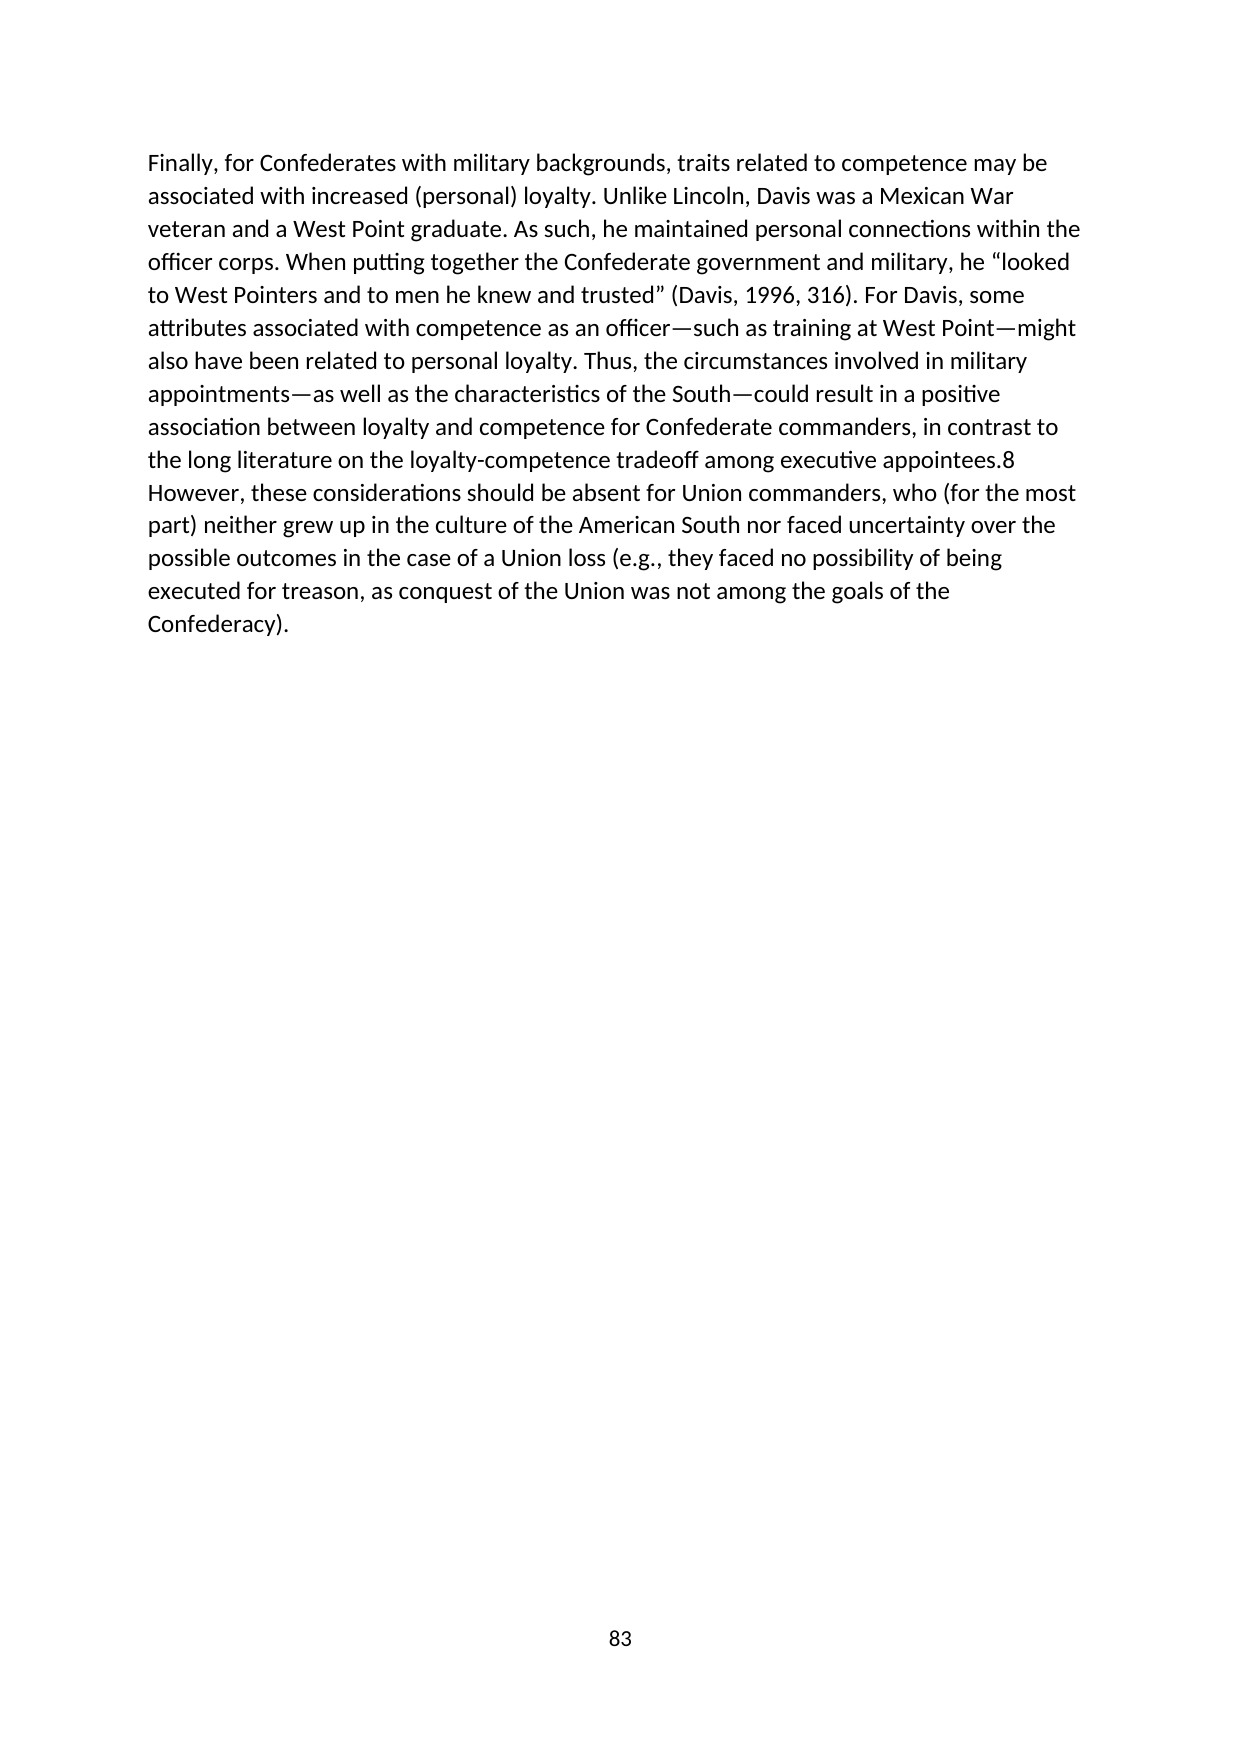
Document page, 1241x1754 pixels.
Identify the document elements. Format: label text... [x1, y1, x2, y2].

text Finally, for Confederates with military backgrounds, traits related to competence may be associated with increased (personal) loyalty. Unlike Lincoln, Davis was a Mexican War veteran and a West Point graduate. As such, he maintained personal connections within the officer corps. When putting together the Confederate government and military, he “looked to West Pointers and to men he knew and trusted” (Davis, 1996, 316). For Davis, some attributes associated with competence as an officer—such as training at West Point—might also have been related to personal loyalty. Thus, the circumstances involved in military appointments—as well as the characteristics of the South—could result in a positive association between loyalty and competence for Confederate commanders, in contrast to the long literature on the loyalty-competence tradeoff among executive appointees.8 However, these considerations should be absent for Union commanders, who (for the most part) neither grew up in the culture of the American South nor faced uncertainty over the possible outcomes in the case of a Union loss (e.g., they faced no possibility of being executed for treason, as conquest of the Union was not among the goals of the Confederacy). [148, 148, 1093, 639]
